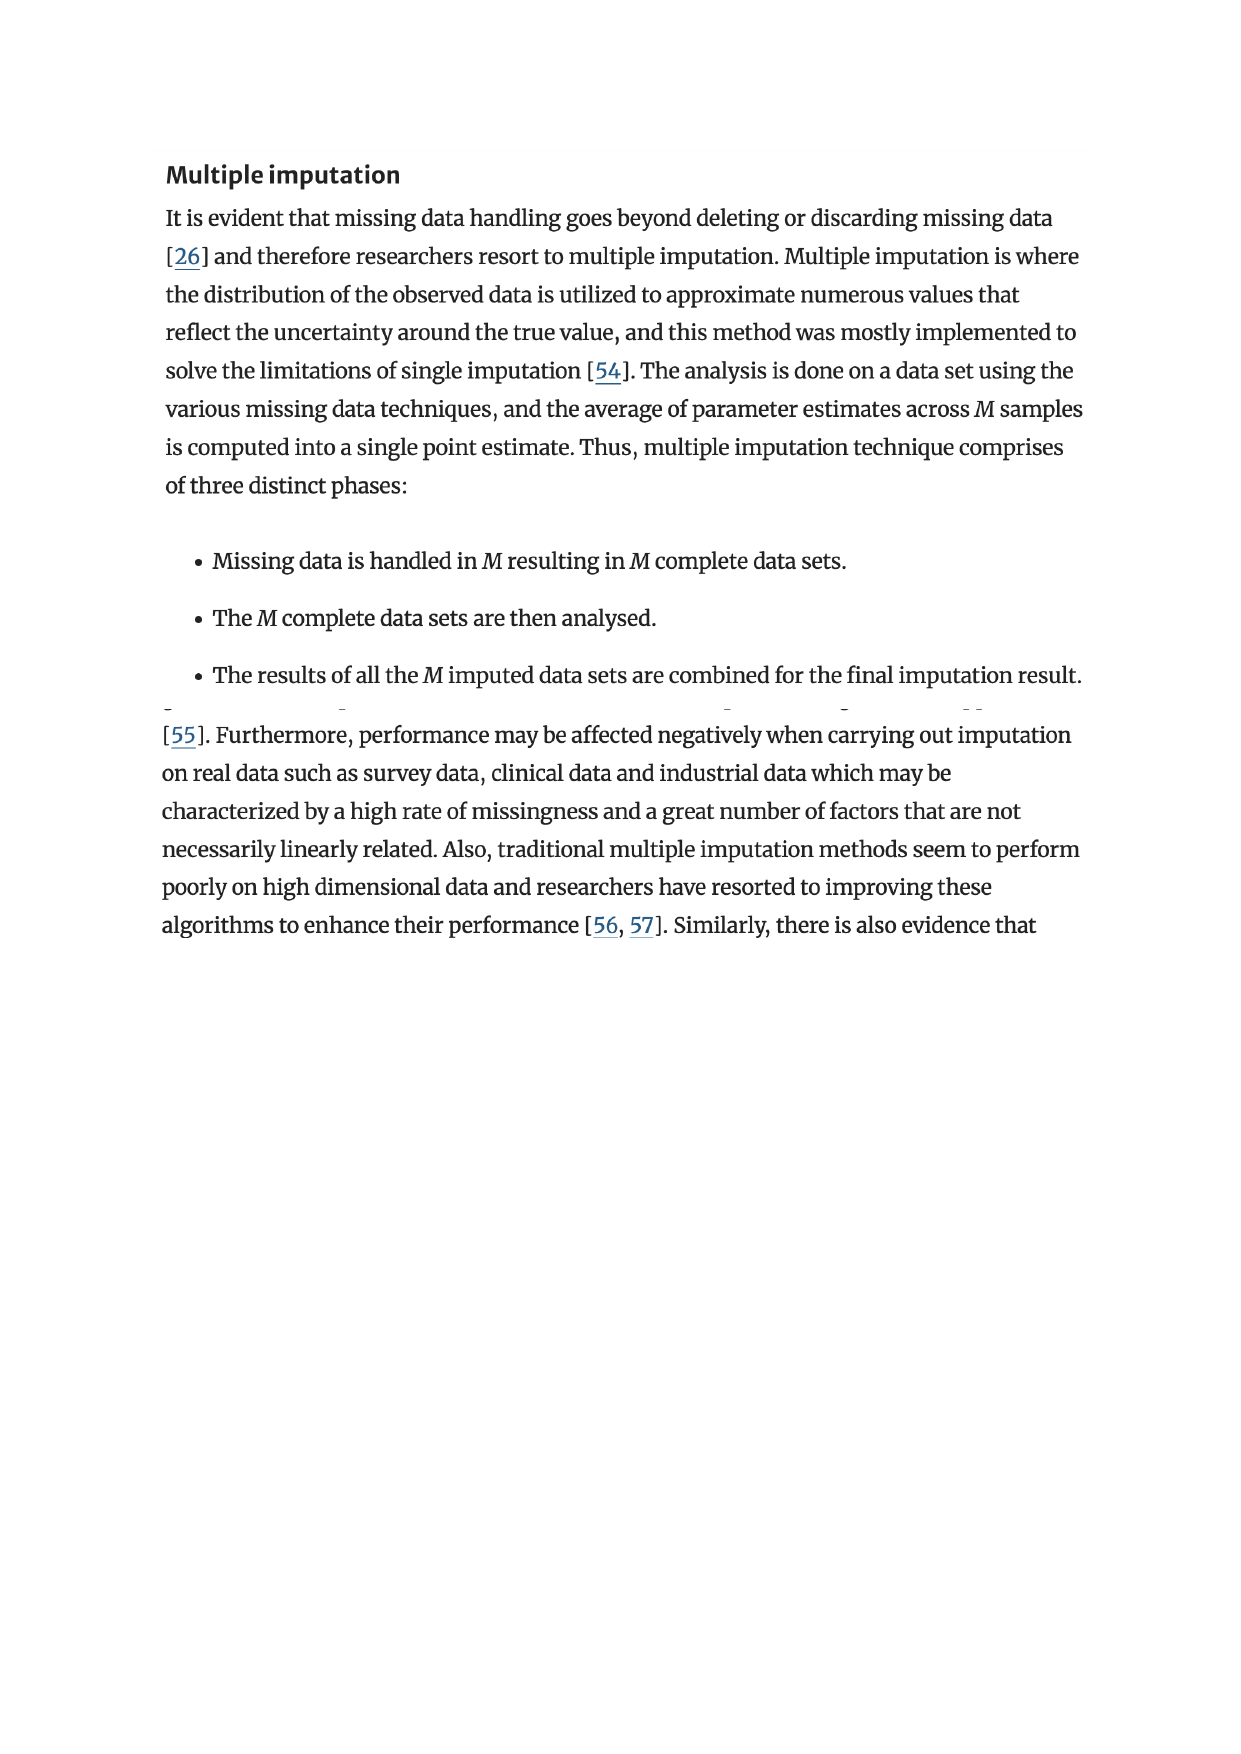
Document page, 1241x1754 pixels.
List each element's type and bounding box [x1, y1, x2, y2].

picture [150, 150, 1091, 938]
